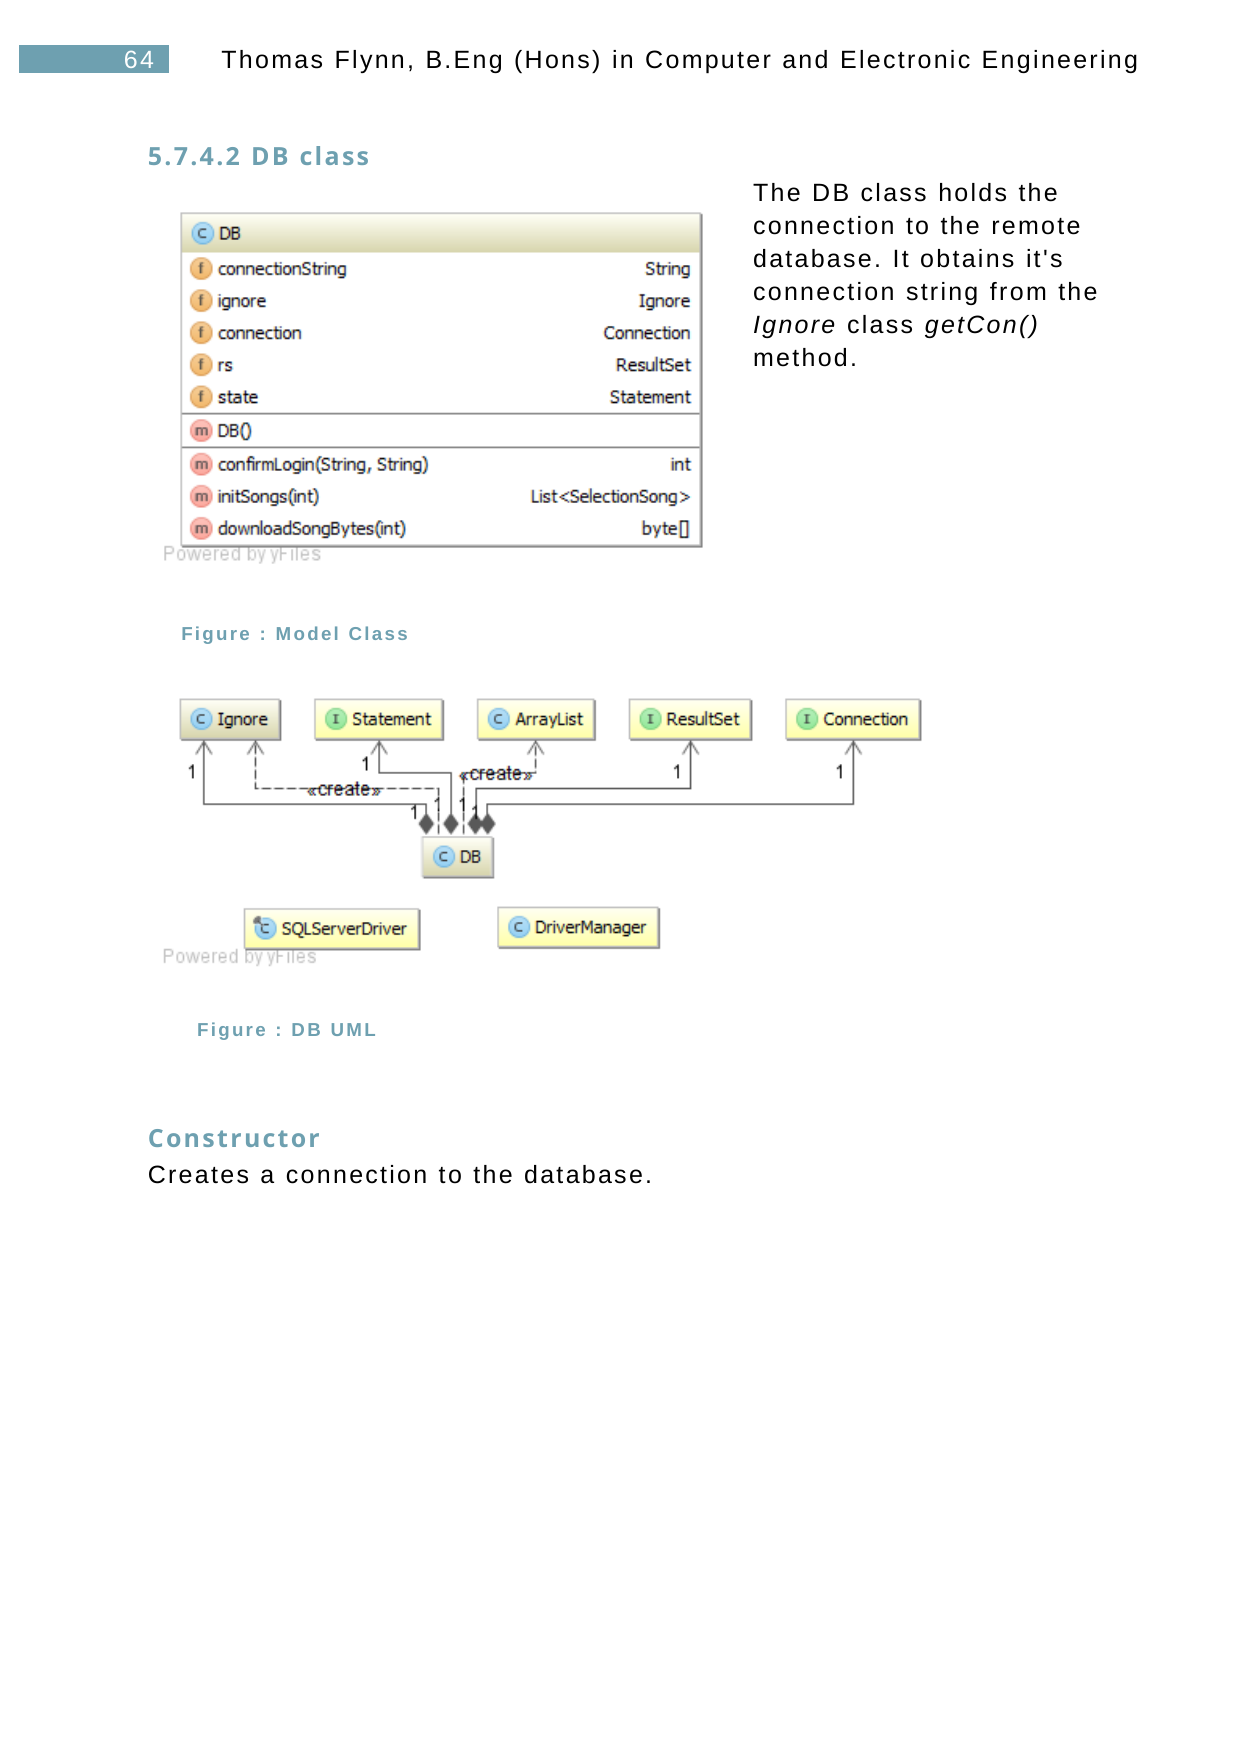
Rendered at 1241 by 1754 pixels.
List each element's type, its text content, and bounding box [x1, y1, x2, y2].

text Creates a connection to the database. [148, 1160, 1122, 1189]
text The DB class holds the connection to the remote database. It obtains it's connection string from the Ignore class getCon() method. [148, 178, 1122, 372]
picture [147, 179, 735, 580]
picture [147, 666, 953, 982]
subtitle 5.7.4.2 DB class [148, 139, 1122, 173]
subtitle Constructor [148, 1121, 1122, 1155]
